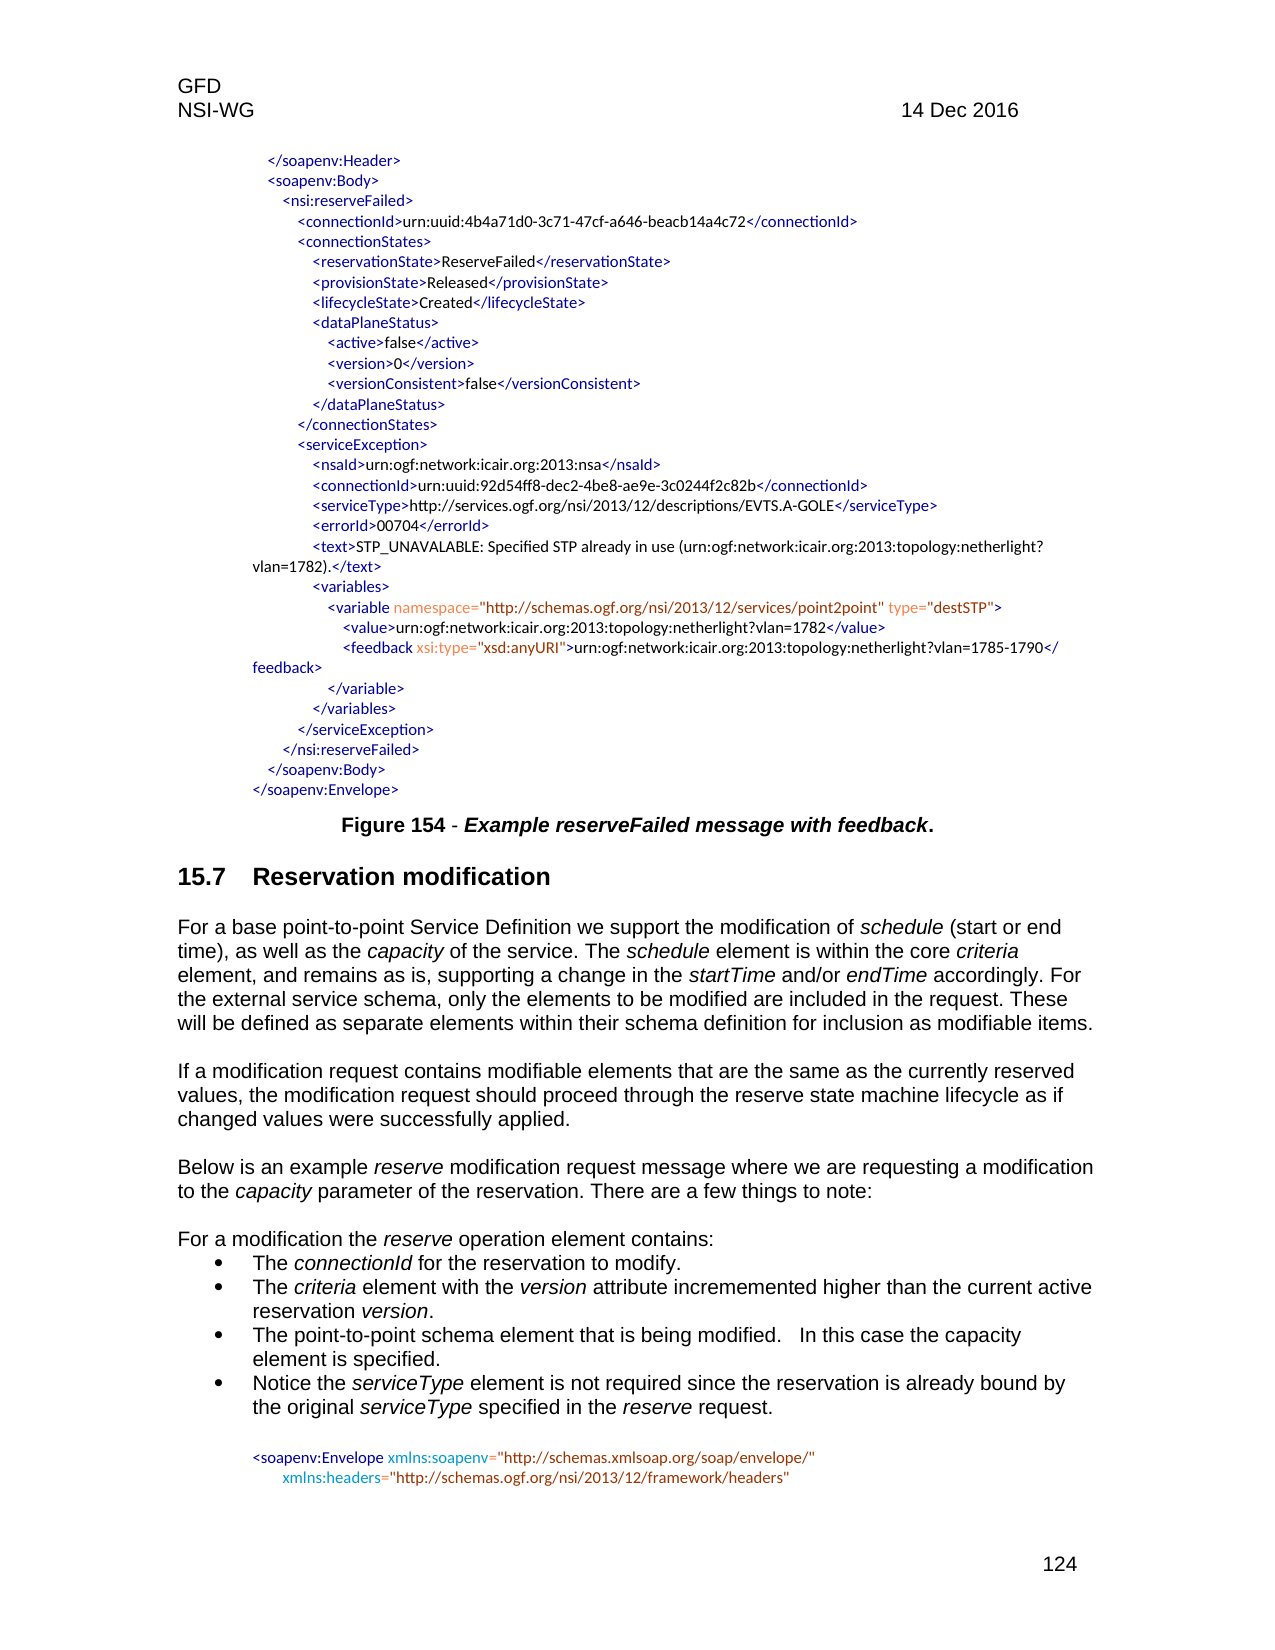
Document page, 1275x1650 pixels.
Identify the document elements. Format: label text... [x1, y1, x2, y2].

text Below is an example reserve modification request message where we are requesting a modification to the capacity parameter of the reservation. There are a few things to note: [177, 1155, 1098, 1203]
text For a base point-to-point Service Definition we support the modification of schedule (start or end time), as well as the capacity of the service. The schedule element is within the core criteria element, and remains as is, supporting a change in the startTime and/or endTime accordingly. For the external service schema, only the elements to be modified are included in the request. These will be defined as separate elements within their schema definition for inclusion as modifiable items. [177, 915, 1098, 1035]
text If a modification request contains modifiable elements that are the same as the currently reserved values, the modification request should proceed through the reserve state machine lifecycle as if changed values were successfully applied. [177, 1059, 1098, 1131]
list The criteria element with the version attribute incrememented higher than the current active reservation version. [215, 1275, 1098, 1323]
list The connectionId for the reservation to modify. [215, 1251, 1098, 1275]
list Notice the serviceType element is not required since the reservation is already bound by the original serviceType specified in the reserve request. [215, 1371, 1098, 1419]
text For a modification the reserve operation element contains: [177, 1227, 1098, 1251]
list The point-to-point schema element that is being modified. In this case the capacity element is specified. [215, 1323, 1098, 1371]
subtitle Reservation modification [177, 861, 1098, 890]
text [252, 1419, 1098, 1488]
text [252, 150, 1098, 800]
